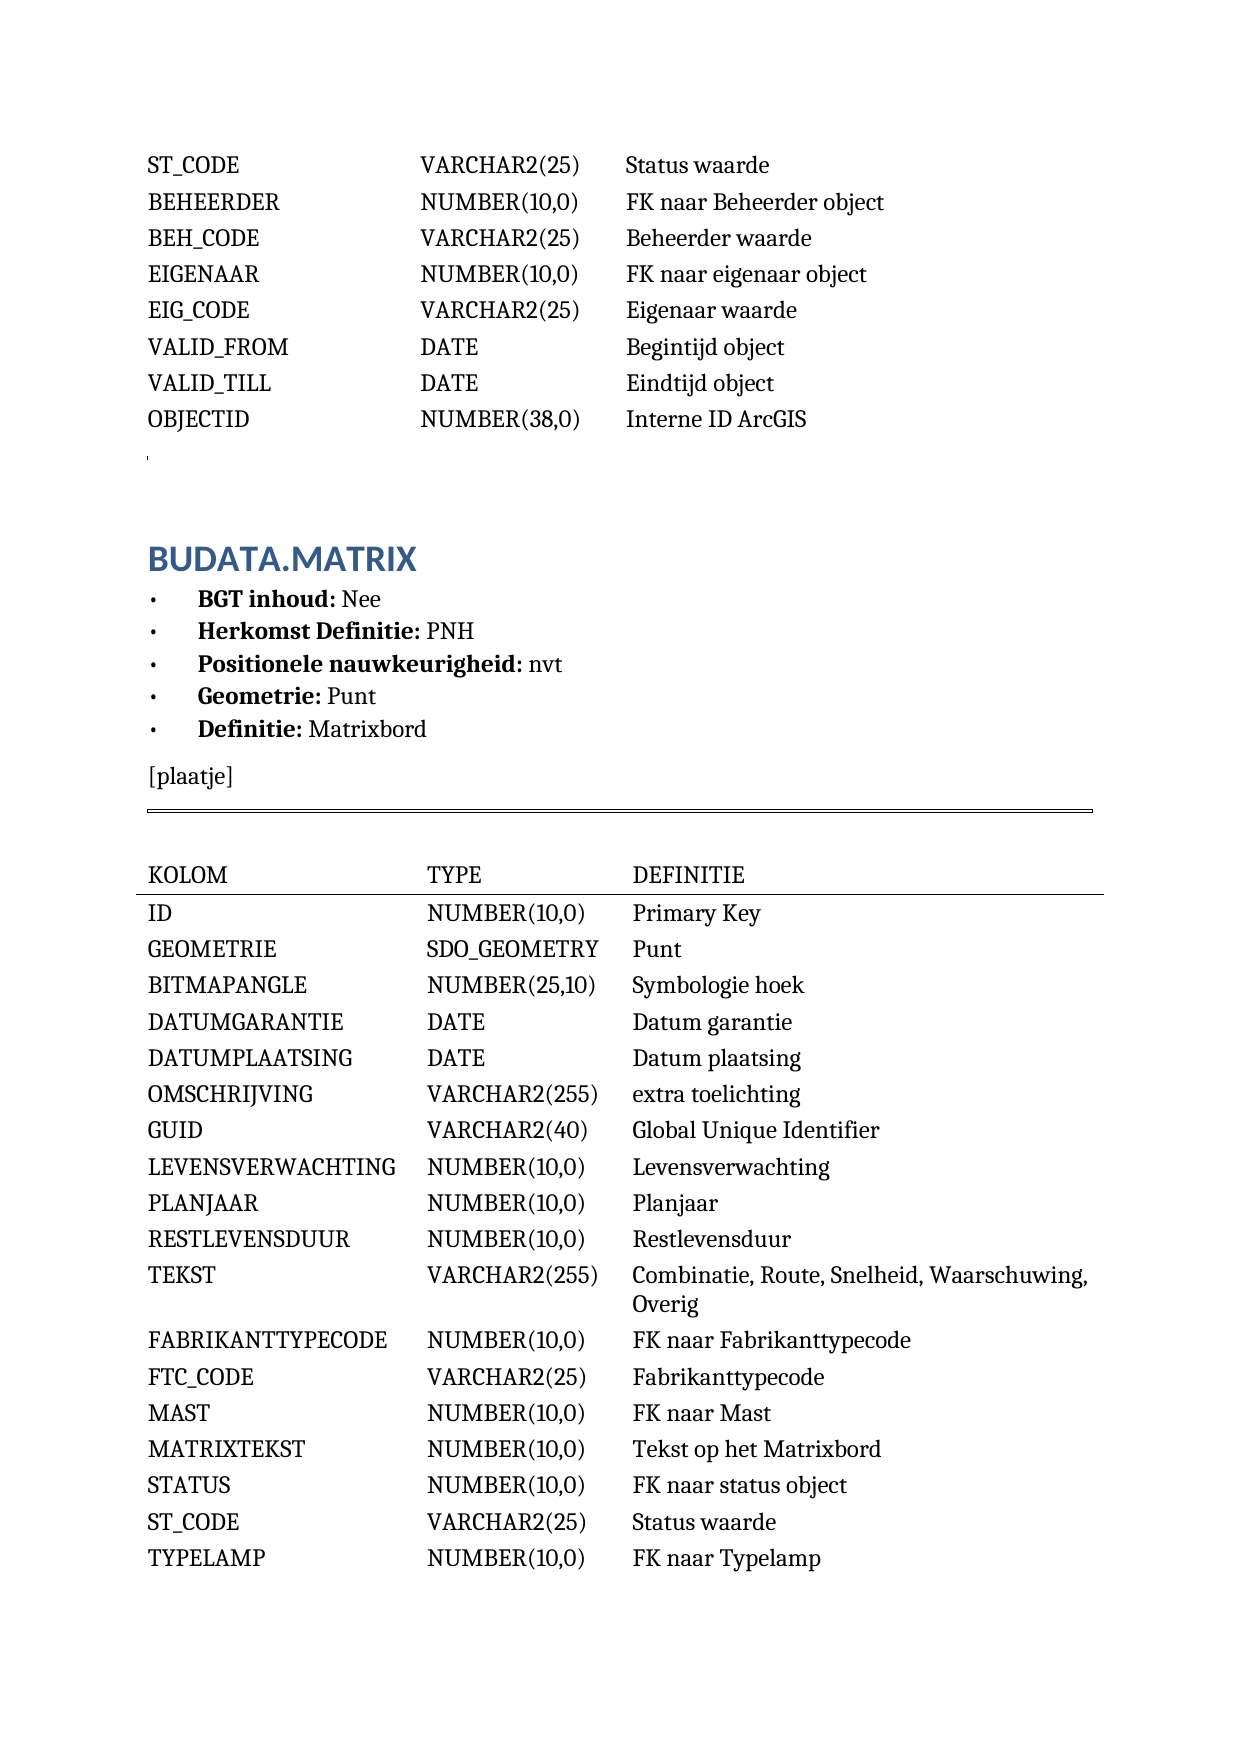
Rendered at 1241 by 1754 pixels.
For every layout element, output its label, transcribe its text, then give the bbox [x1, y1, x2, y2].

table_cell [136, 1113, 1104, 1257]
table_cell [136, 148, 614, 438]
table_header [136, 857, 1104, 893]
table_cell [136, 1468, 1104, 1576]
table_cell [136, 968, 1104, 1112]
list Positionele nauwkeurigheid: nvt [148, 650, 1093, 678]
list BGT inhoud: Nee [148, 585, 1093, 613]
list Herkomst Definitie: PNH [148, 617, 1093, 646]
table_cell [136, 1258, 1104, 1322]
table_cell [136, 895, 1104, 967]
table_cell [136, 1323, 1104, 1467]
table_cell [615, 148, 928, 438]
subtitle BUDATA.MATRIX [148, 535, 1093, 581]
list Definitie: Matrixbord [148, 715, 1093, 743]
list Geometrie: Punt [148, 682, 1093, 711]
text [plaatje] [148, 762, 1093, 791]
